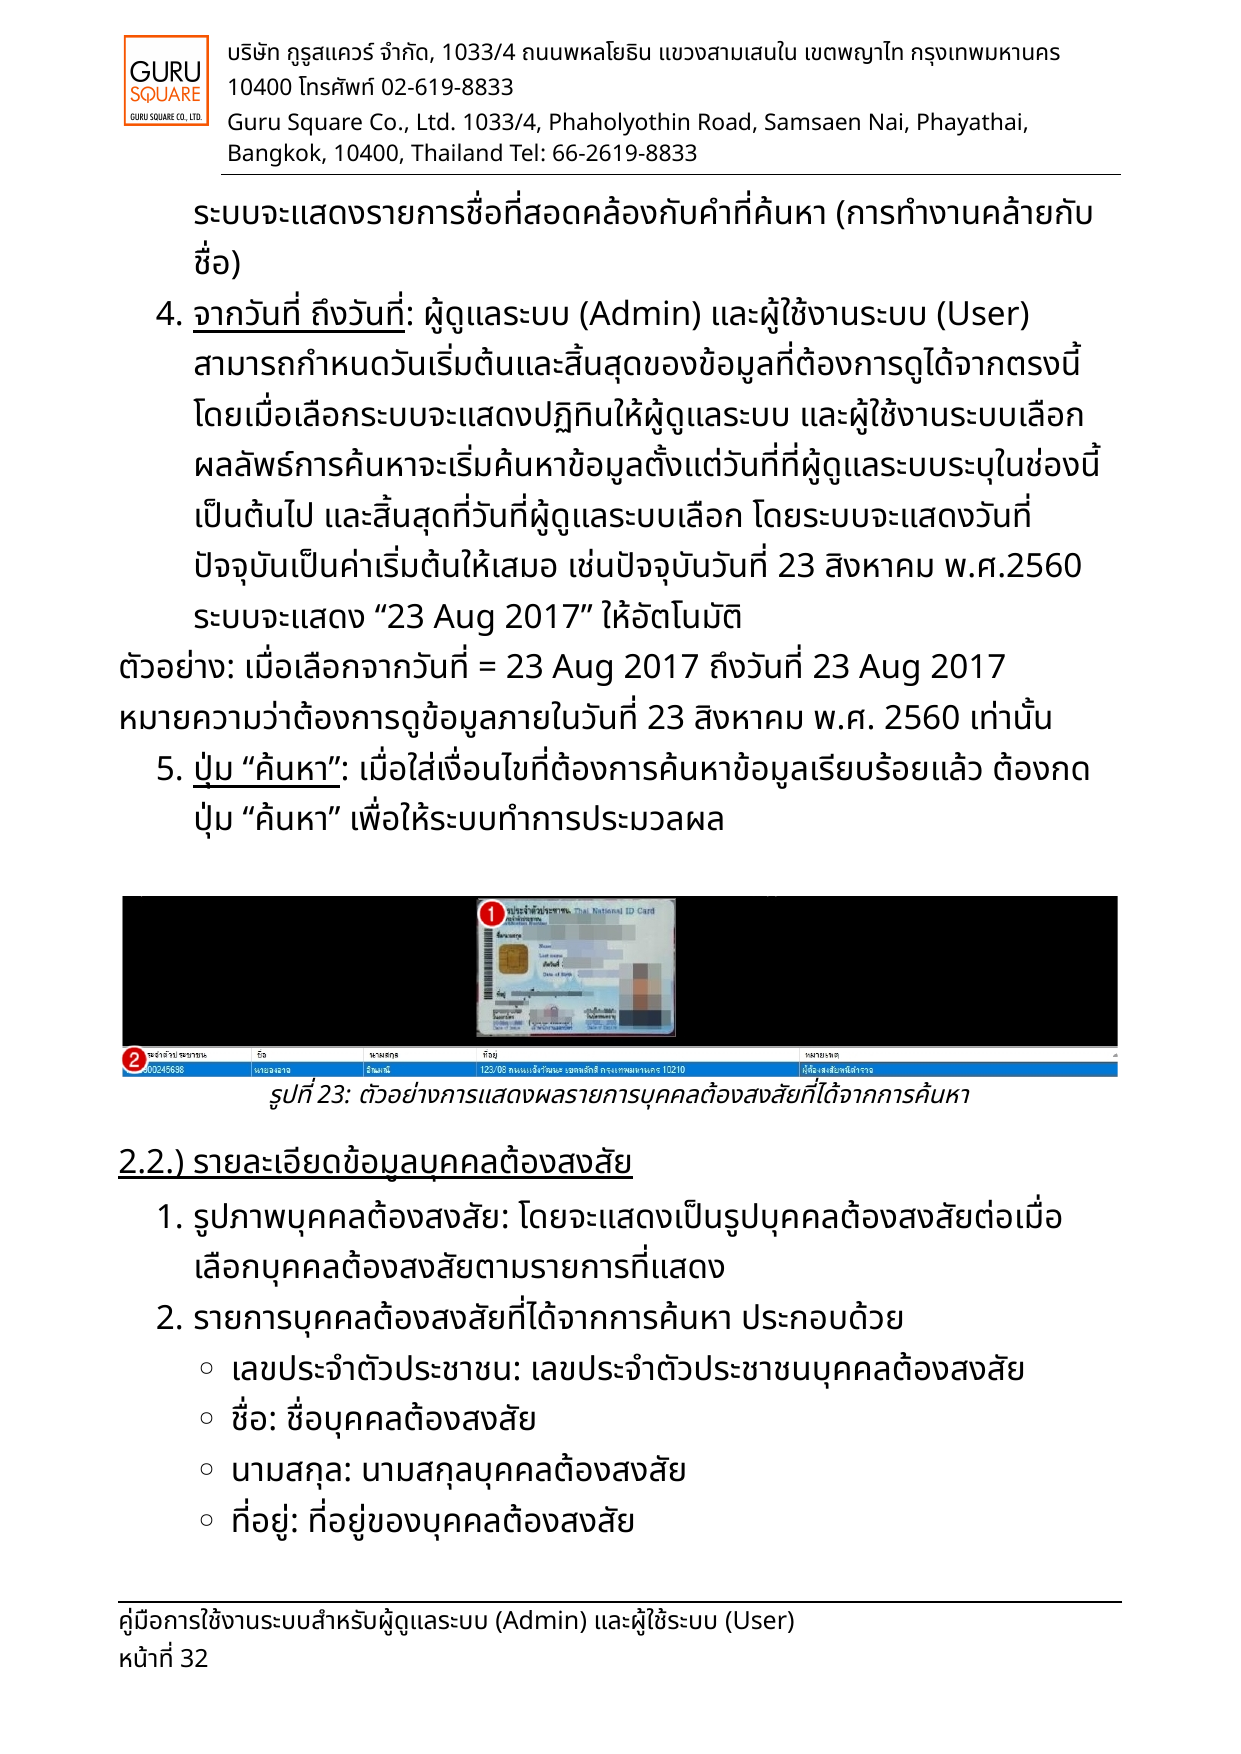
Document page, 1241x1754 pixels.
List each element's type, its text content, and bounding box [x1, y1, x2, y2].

list รูปภาพบุคคลต้องสงสัย: โดยจะแสดงเป็นรูปบุคคลต้องสงสัยต่อเมื่อเลือกบุคคลต้องสงสัยตามรายการที่แสดง [156, 1193, 1122, 1294]
list นามสกุล: นามสกุลบุคคลต้องสงสัย [193, 1446, 1122, 1496]
list ที่อยู่: ที่อยู่ของบุคคลต้องสงสัย [193, 1496, 1122, 1547]
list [156, 188, 1122, 290]
list เลขประจำตัวประชาชน: เลขประจำตัวประชาชนบุคคลต้องสงสัย [193, 1344, 1122, 1395]
list จากวันที่ ถึงวันที่: ผู้ดูแลระบบ (Admin) และผู้ใช้งานระบบ (User) สามารถกำหนดวันเริ่มต้นและสิ้นสุดของข้อมูลที่ต้องการดูได้จากตรงนี้ โดยเมื่อเลือกระบบจะแสดงปฏิทินให้ผู้ดูแลระบบ และผู้ใช้งานระบบเลือก ผลลัพธ์การค้นหาจะเริ่มค้นหาข้อมูลตั้งแต่วันที่ที่ผู้ดูแลระบบระบุในช่องนี้เป็นต้นไป และสิ้นสุดที่วันที่ผู้ดูแลระบบเลือก โดยระบบจะแสดงวันที่ปัจจุบันเป็นค่าเริ่มต้นให้เสมอ เช่นปัจจุบันวันที่ 23 สิงหาคม พ.ศ.2560 ระบบจะแสดง “23 Aug 2017” ให้อัตโนมัติ [156, 290, 1122, 643]
list ชื่อ: ชื่อบุคคลต้องสงสัย [193, 1395, 1122, 1446]
list รายการบุคคลต้องสงสัยที่ได้จากการค้นหา ประกอบด้วย [156, 1294, 1122, 1344]
picture [123, 35, 209, 126]
list ปุ่ม “ค้นหา”: เมื่อใส่เงื่อนไขที่ต้องการค้นหาข้อมูลเรียบร้อยแล้ว ต้องกดปุ่ม “ค้นหา” เพื่อให้ระบบทำการประมวลผล [156, 744, 1122, 846]
text ตัวอย่าง: เมื่อเลือกจากวันที่ = 23 Aug 2017 ถึงวันที่ 23 Aug 2017 หมายความว่าต้องการดูข้อมูลภายในวันที่ 23 สิงหาคม พ.ศ. 2560 เท่านั้น [118, 643, 1122, 744]
picture [119, 896, 1118, 1077]
